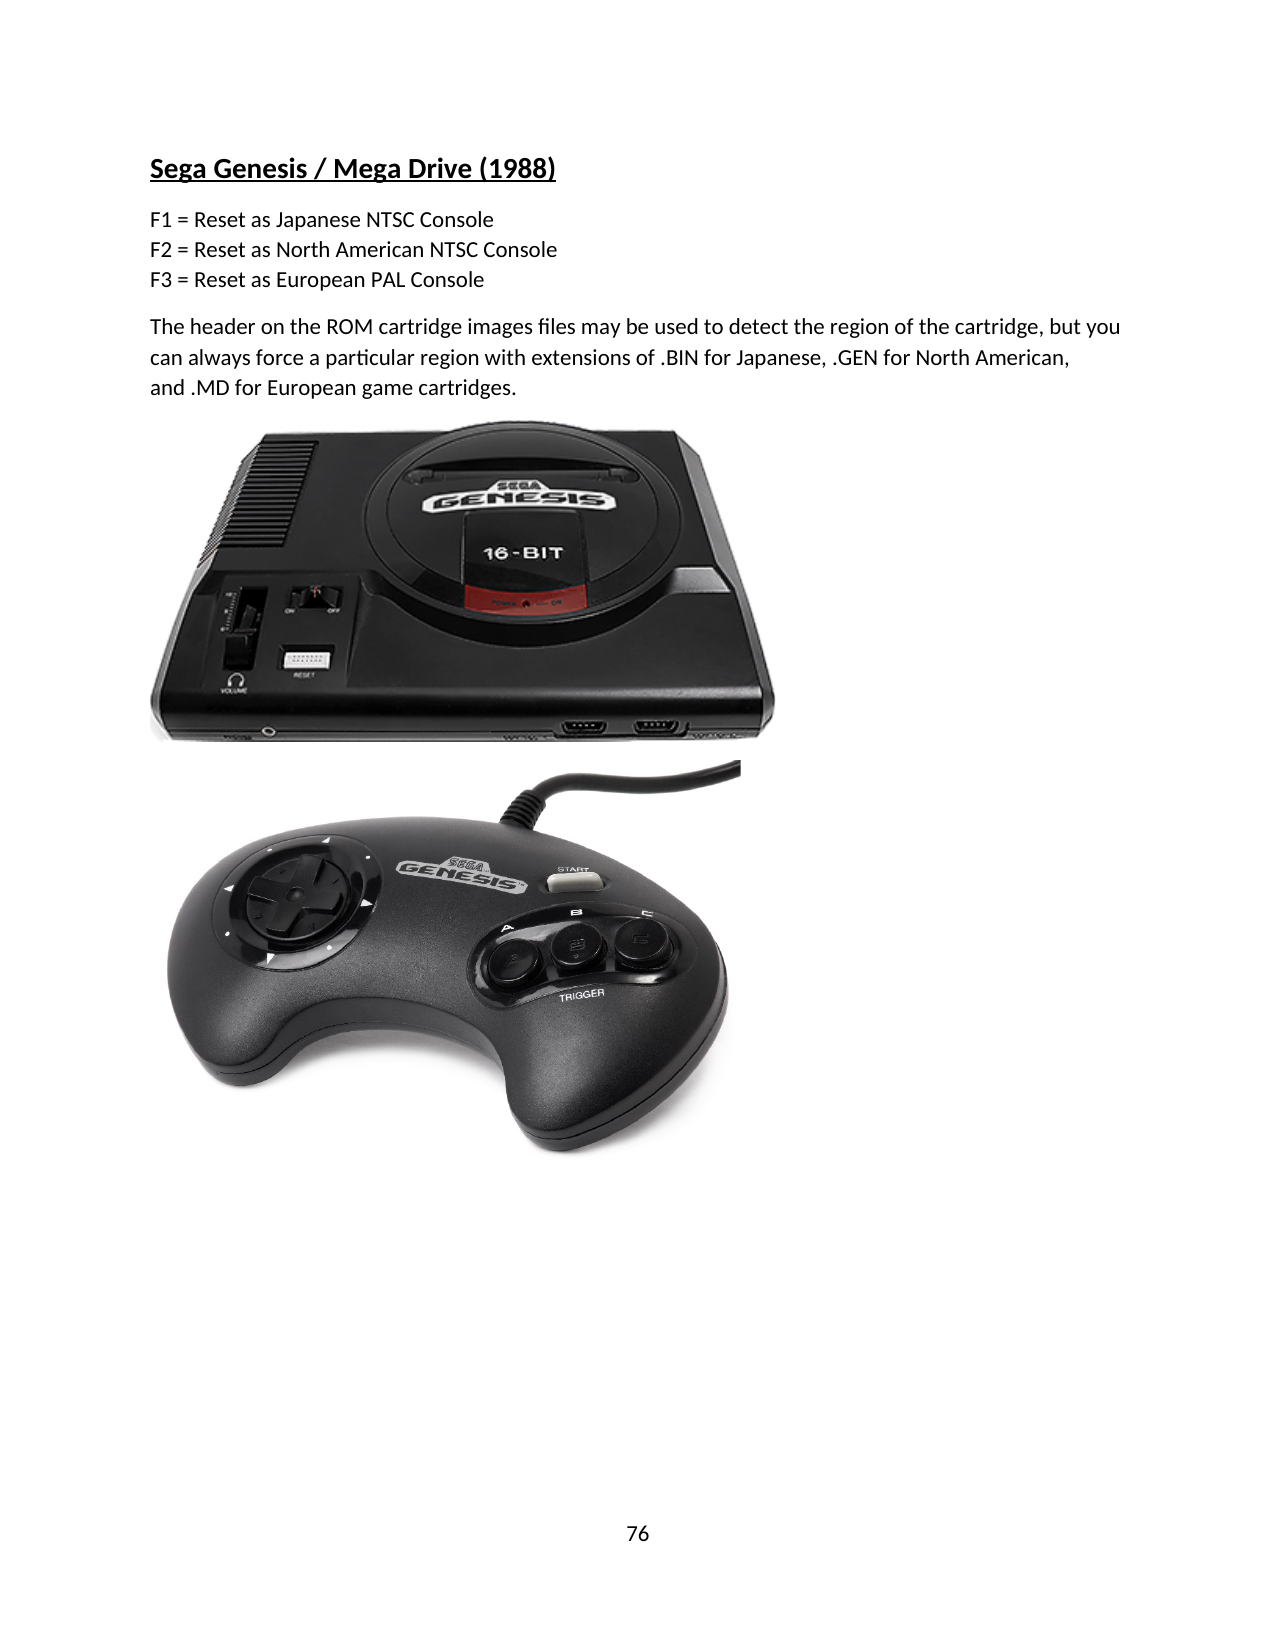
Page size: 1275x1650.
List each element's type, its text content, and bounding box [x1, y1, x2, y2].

text F1 = Reset as Japanese NTSC Console F2 = Reset as North American NTSC Console F3 = Reset as European PAL Console [150, 205, 1125, 293]
picture [150, 760, 741, 1164]
picture [150, 419, 775, 742]
text The header on the ROM cartridge images files may be used to detect the region of the cartridge, but you can always force a particular region with extensions of .BIN for Japanese, .GEN for North American, and .MD for European game cartridges. [150, 312, 1125, 401]
text Sega Genesis / Mega Drive (1988) [150, 150, 1125, 186]
